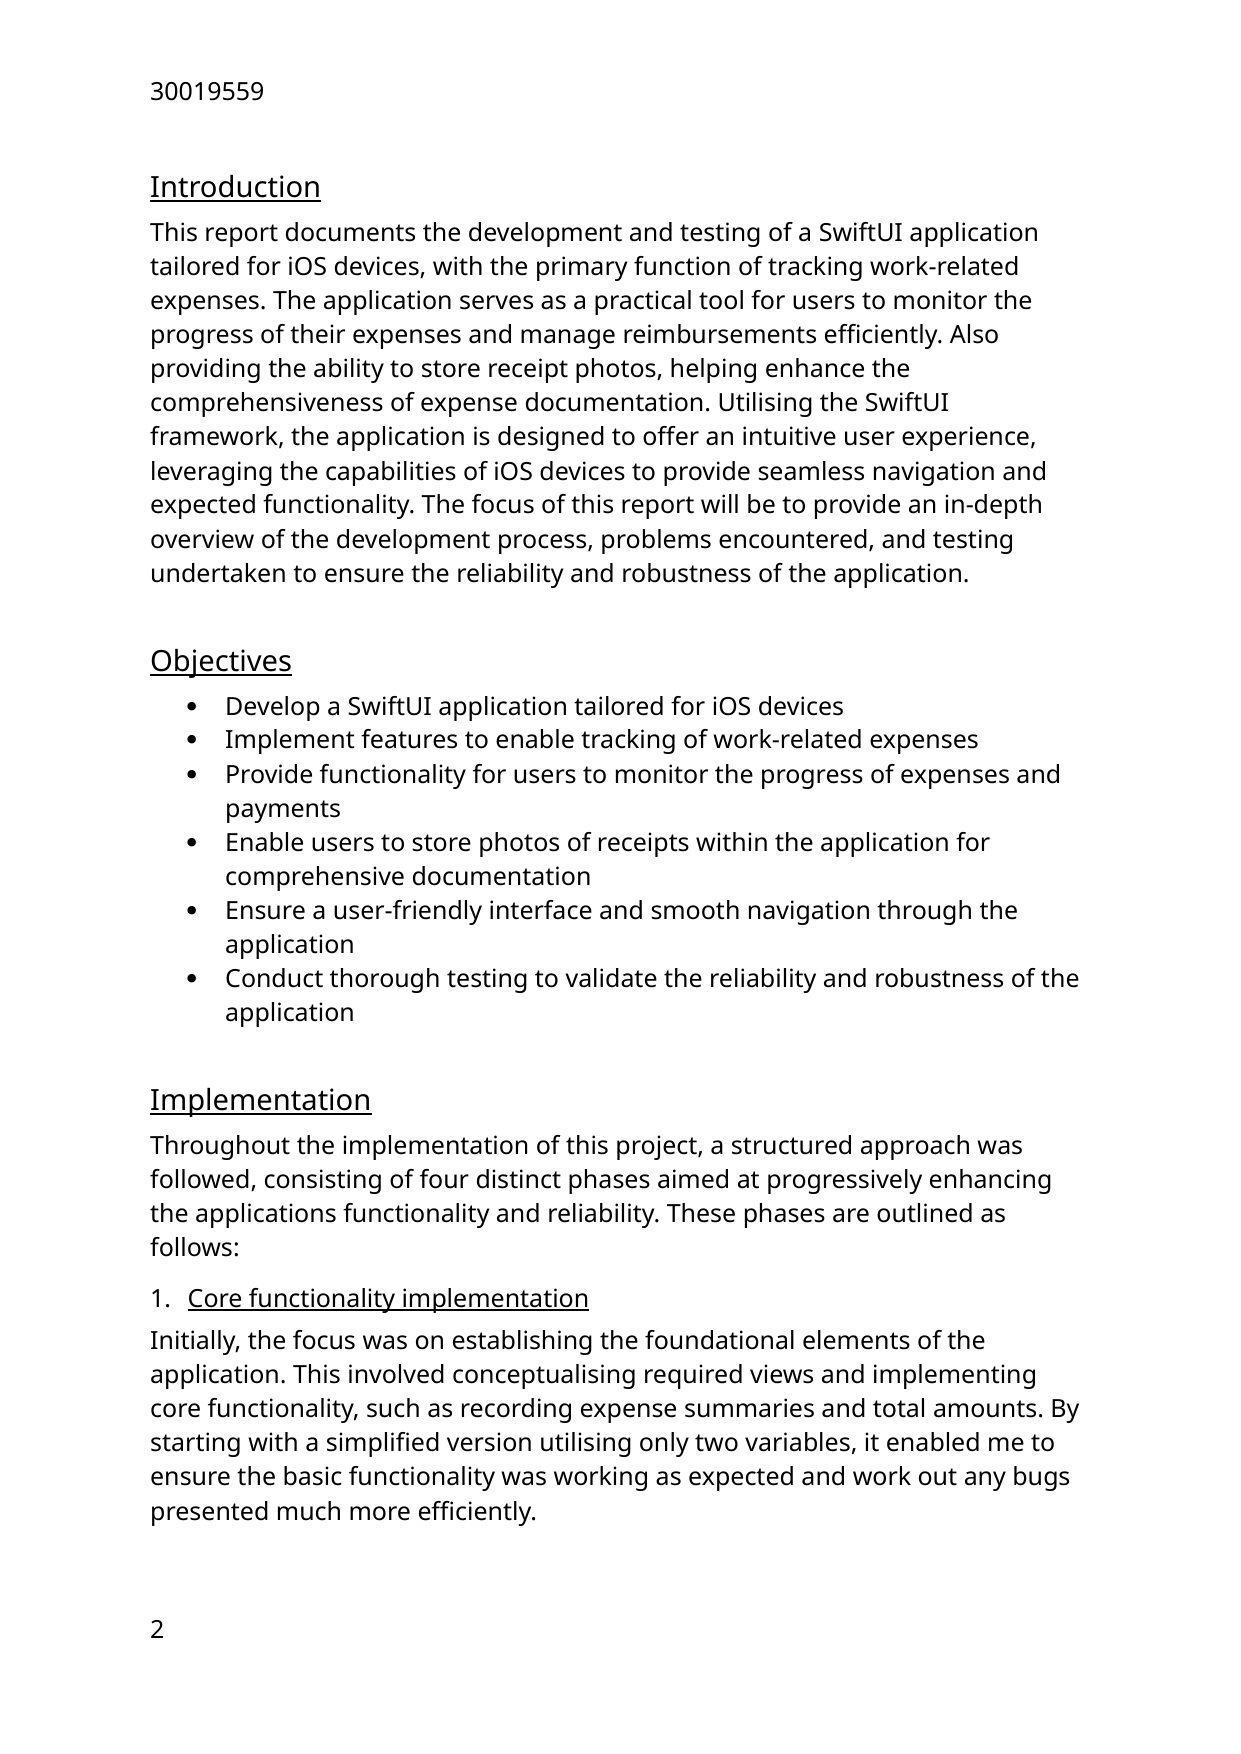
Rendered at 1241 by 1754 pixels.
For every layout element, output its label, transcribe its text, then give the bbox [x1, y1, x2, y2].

list Implement features to enable tracking of work-related expenses [187, 722, 1090, 756]
list Enable users to store photos of receipts within the application for comprehensive documentation [187, 824, 1090, 892]
list Develop a SwiftUI application tailored for iOS devices [187, 688, 1090, 722]
list Provide functionality for users to monitor the progress of expenses and payments [187, 756, 1090, 824]
text Throughout the implementation of this project, a structured approach was followed, consisting of four distinct phases aimed at progressively enhancing the applications functionality and reliability. These phases are outlined as follows: [150, 1127, 1090, 1264]
subtitle Core functionality implementation [150, 1280, 1090, 1314]
subtitle Implementation [150, 1079, 1090, 1119]
list Ensure a user-friendly interface and smooth navigation through the application [187, 892, 1090, 961]
text Initially, the focus was on establishing the foundational elements of the application. This involved conceptualising required views and implementing core functionality, such as recording expense summaries and total amounts. By starting with a simplified version utilising only two variables, it enabled me to ensure the basic functionality was working as expected and work out any bugs presented much more efficiently. [150, 1323, 1090, 1527]
subtitle Introduction [150, 167, 1090, 206]
text This report documents the development and testing of a SwiftUI application tailored for iOS devices, with the primary function of tracking work-related expenses. The application serves as a practical tool for users to monitor the progress of their expenses and manage reimbursements efficiently. Also providing the ability to store receipt photos, helping enhance the comprehensiveness of expense documentation. Utilising the SwiftUI framework, the application is designed to offer an intuitive user experience, leveraging the capabilities of iOS devices to provide seamless navigation and expected functionality. The focus of this report will be to provide an in-depth overview of the development process, problems encountered, and testing undertaken to ensure the reliability and robustness of the application. [150, 215, 1090, 589]
list Conduct thorough testing to validate the reliability and robustness of the application [187, 961, 1090, 1029]
subtitle Objectives [150, 640, 1090, 680]
